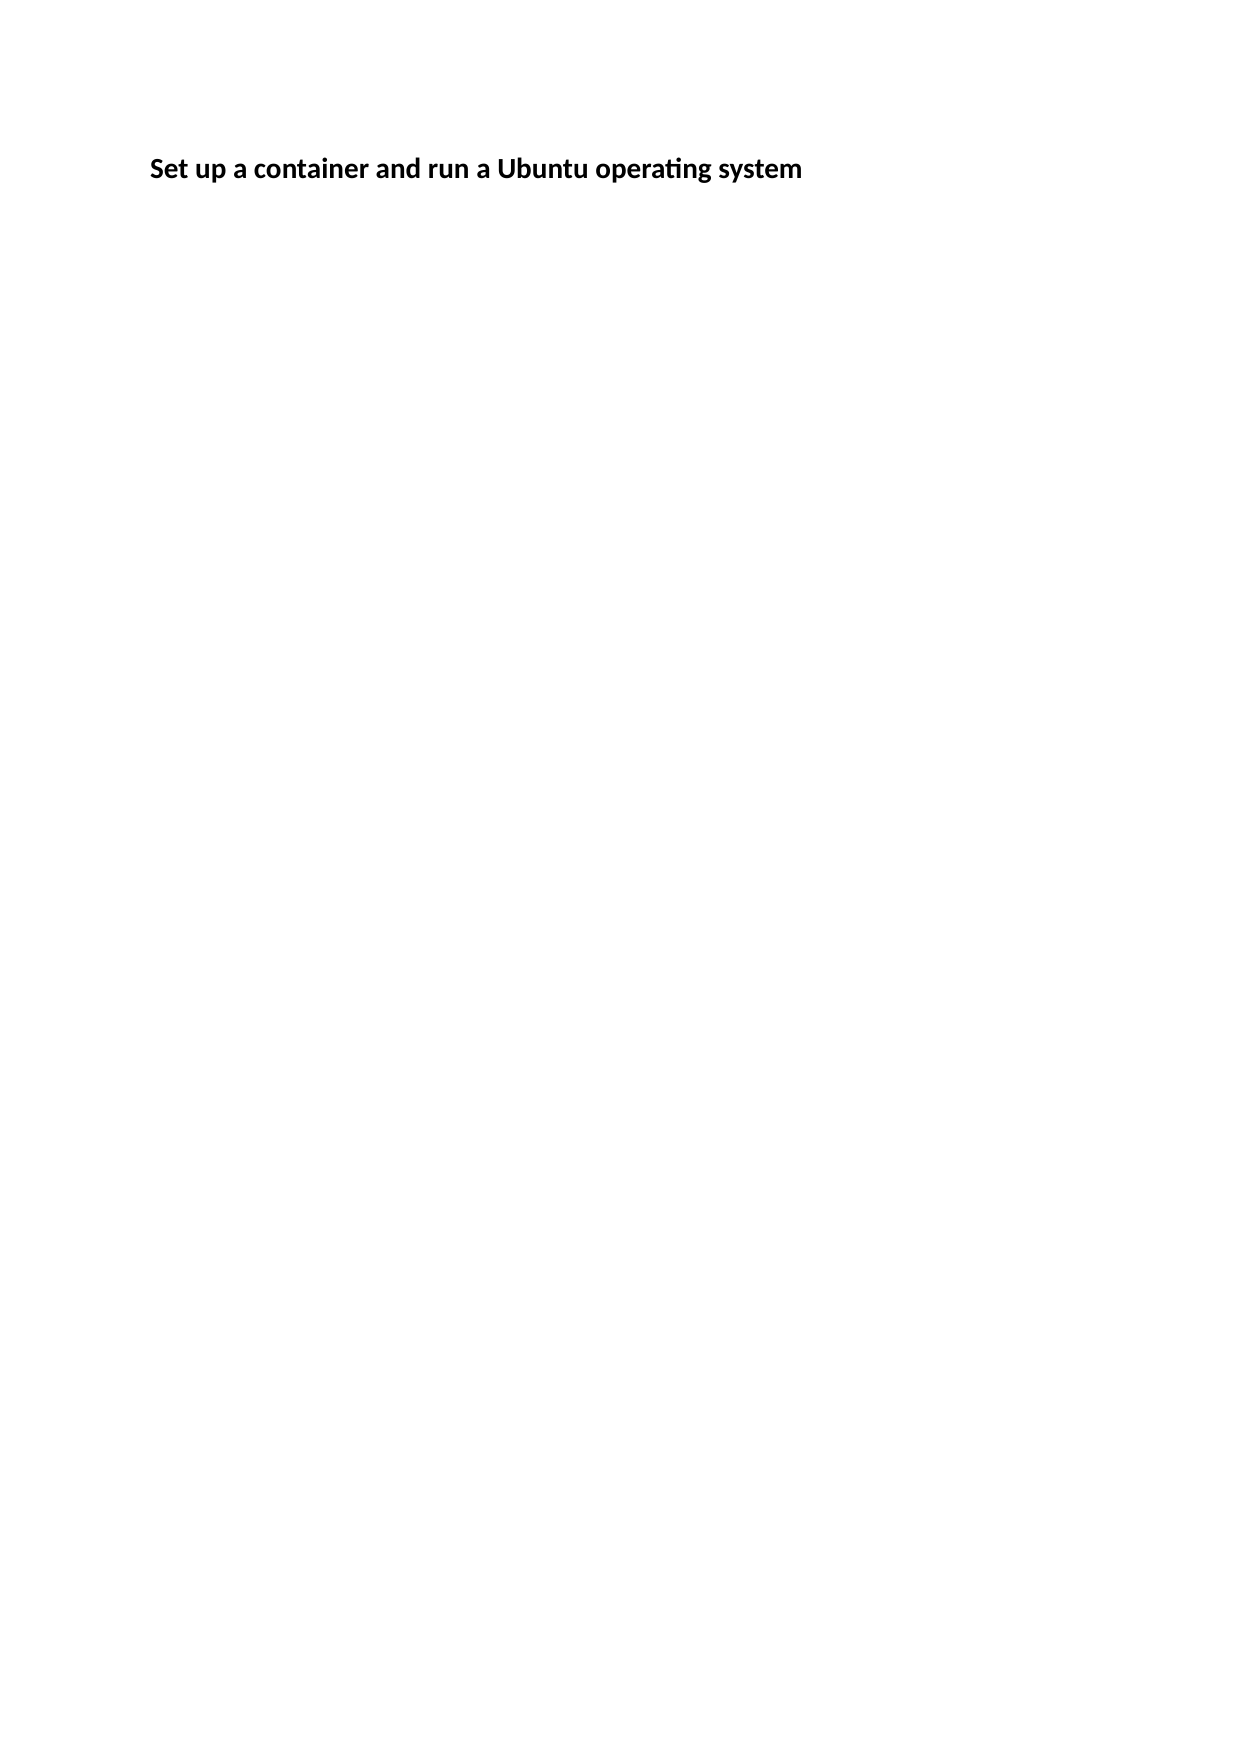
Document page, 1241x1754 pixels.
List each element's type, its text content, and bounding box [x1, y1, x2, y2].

text Set up a container and run a Ubuntu operating system [150, 150, 1090, 186]
